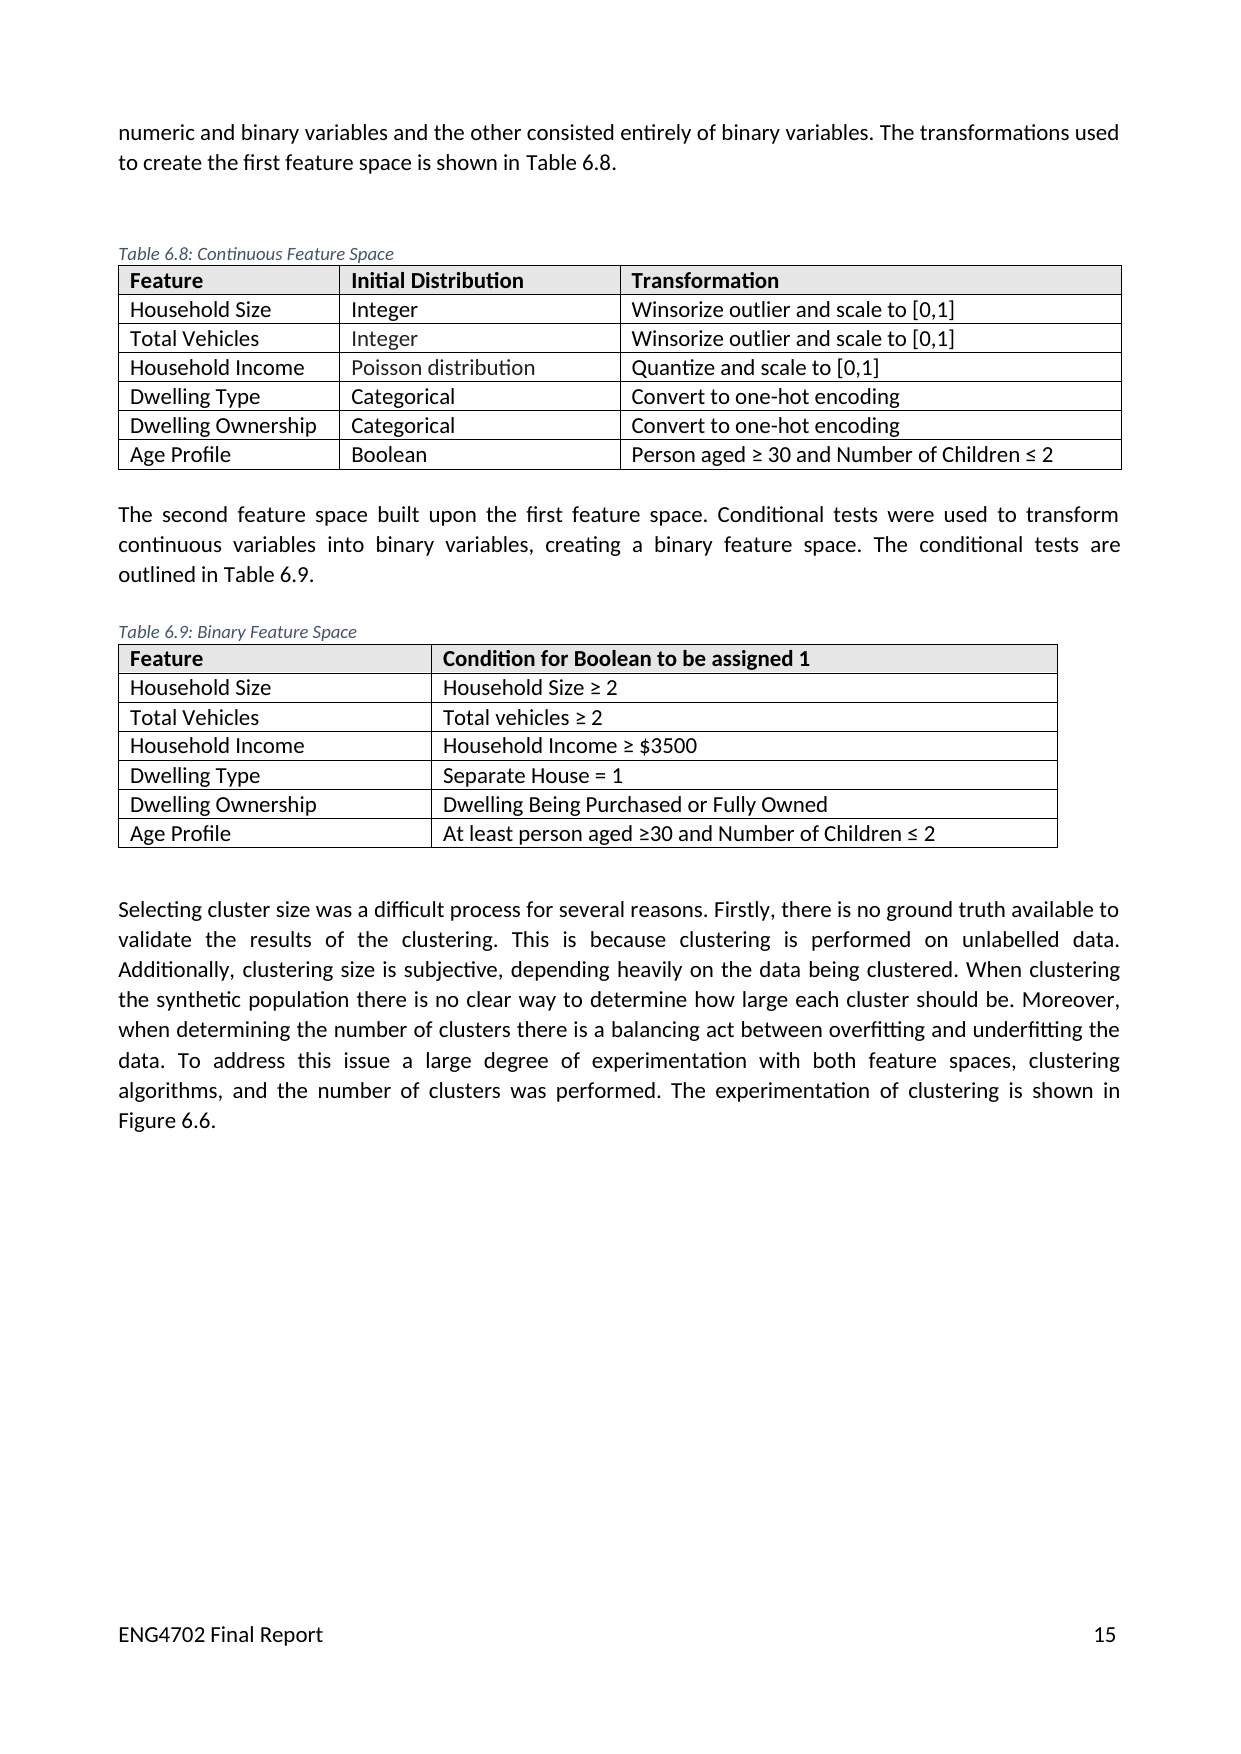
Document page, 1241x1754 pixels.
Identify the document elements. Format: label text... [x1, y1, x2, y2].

table_cell Age Profile [119, 819, 431, 847]
table_cell Person aged ≥ 30 and Number of Children ≤ 2 [621, 440, 1121, 468]
table_cell Dwelling Ownership [119, 790, 431, 818]
table_cell Categorical [340, 411, 620, 439]
table_header Transformation [621, 266, 1121, 294]
table_header Feature [119, 645, 431, 672]
table_cell Household Size [119, 295, 339, 323]
table_cell Convert to one-hot encoding [621, 411, 1121, 439]
table_cell Total vehicles ≥ 2 [432, 703, 1057, 731]
table_cell At least person aged ≥30 and Number of Children ≤ 2 [432, 819, 1057, 847]
table_cell Dwelling Being Purchased or Fully Owned [432, 790, 1057, 818]
table_cell Poisson distribution [340, 353, 620, 381]
table_cell Integer [340, 295, 620, 323]
table_cell Age Profile [119, 440, 339, 468]
table_cell Total Vehicles [119, 703, 431, 731]
table_cell Categorical [340, 382, 620, 410]
table_cell Dwelling Type [119, 761, 431, 789]
table_cell Winsorize outlier and scale to [0,1] [621, 295, 1121, 323]
table_header Initial Distribution [340, 266, 620, 294]
table_cell Boolean [340, 440, 620, 468]
table_cell Household Size [119, 674, 431, 702]
table_cell Integer [340, 324, 620, 352]
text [118, 118, 1122, 176]
table_cell Separate House = 1 [432, 761, 1057, 789]
table_header Feature [119, 266, 339, 294]
table_cell Household Income [119, 353, 339, 381]
table_cell Convert to one-hot encoding [621, 382, 1121, 410]
table_cell Dwelling Type [119, 382, 339, 410]
table_cell Total Vehicles [119, 324, 339, 352]
table_cell Household Income [119, 732, 431, 760]
table_cell Dwelling Ownership [119, 411, 339, 439]
table_cell Quantize and scale to [0,1] [621, 353, 1121, 381]
table_header Condition for Boolean to be assigned 1 [432, 645, 1057, 672]
table_cell Household Size ≥ 2 [432, 674, 1057, 702]
table_cell Winsorize outlier and scale to [0,1] [621, 324, 1121, 352]
table_cell Household Income ≥ $3500 [432, 732, 1057, 760]
